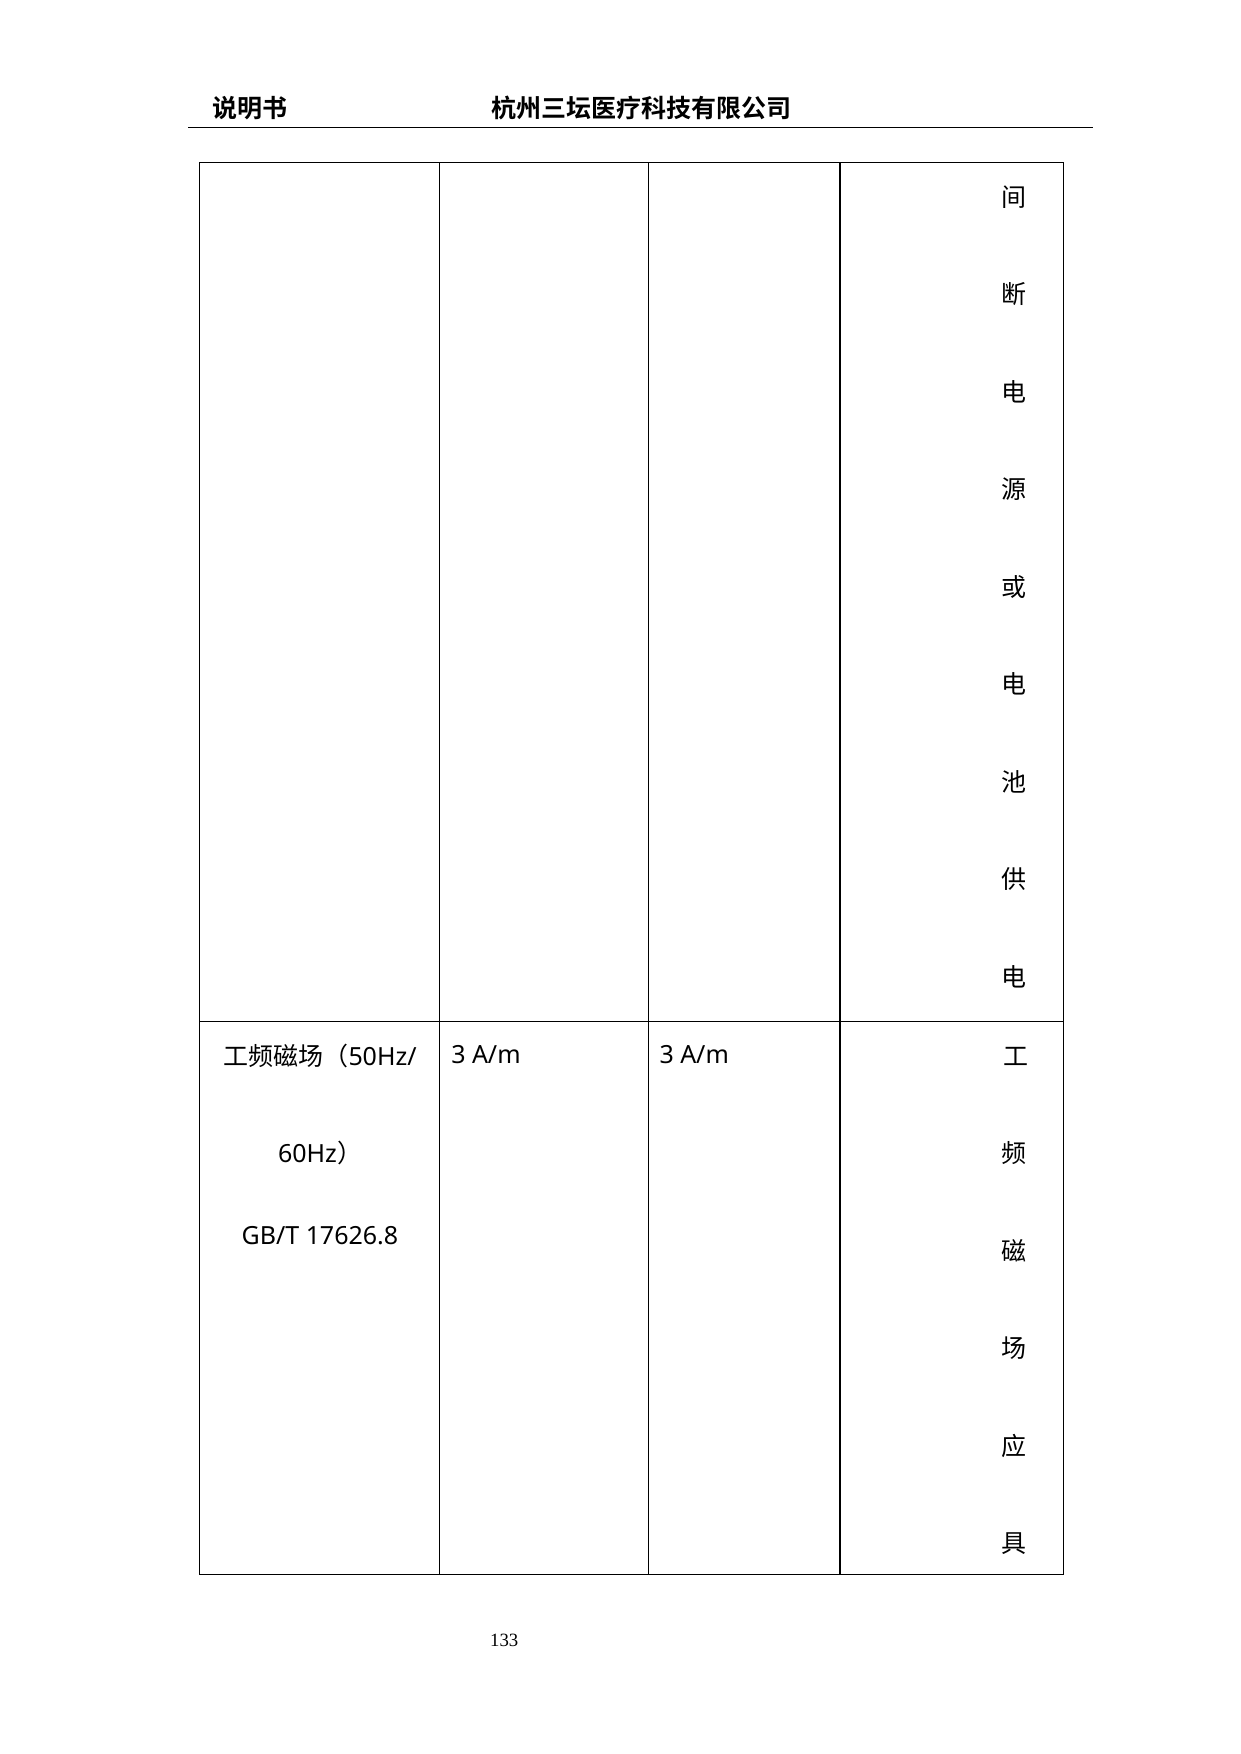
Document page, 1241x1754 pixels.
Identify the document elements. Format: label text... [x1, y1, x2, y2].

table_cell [440, 163, 648, 1021]
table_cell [649, 163, 839, 1021]
table_cell 3 A/m [440, 1022, 648, 1574]
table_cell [200, 163, 439, 1021]
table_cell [200, 1022, 439, 1574]
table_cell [841, 163, 1063, 1021]
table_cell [841, 1022, 1063, 1574]
table_cell 3 A/m [649, 1022, 839, 1574]
